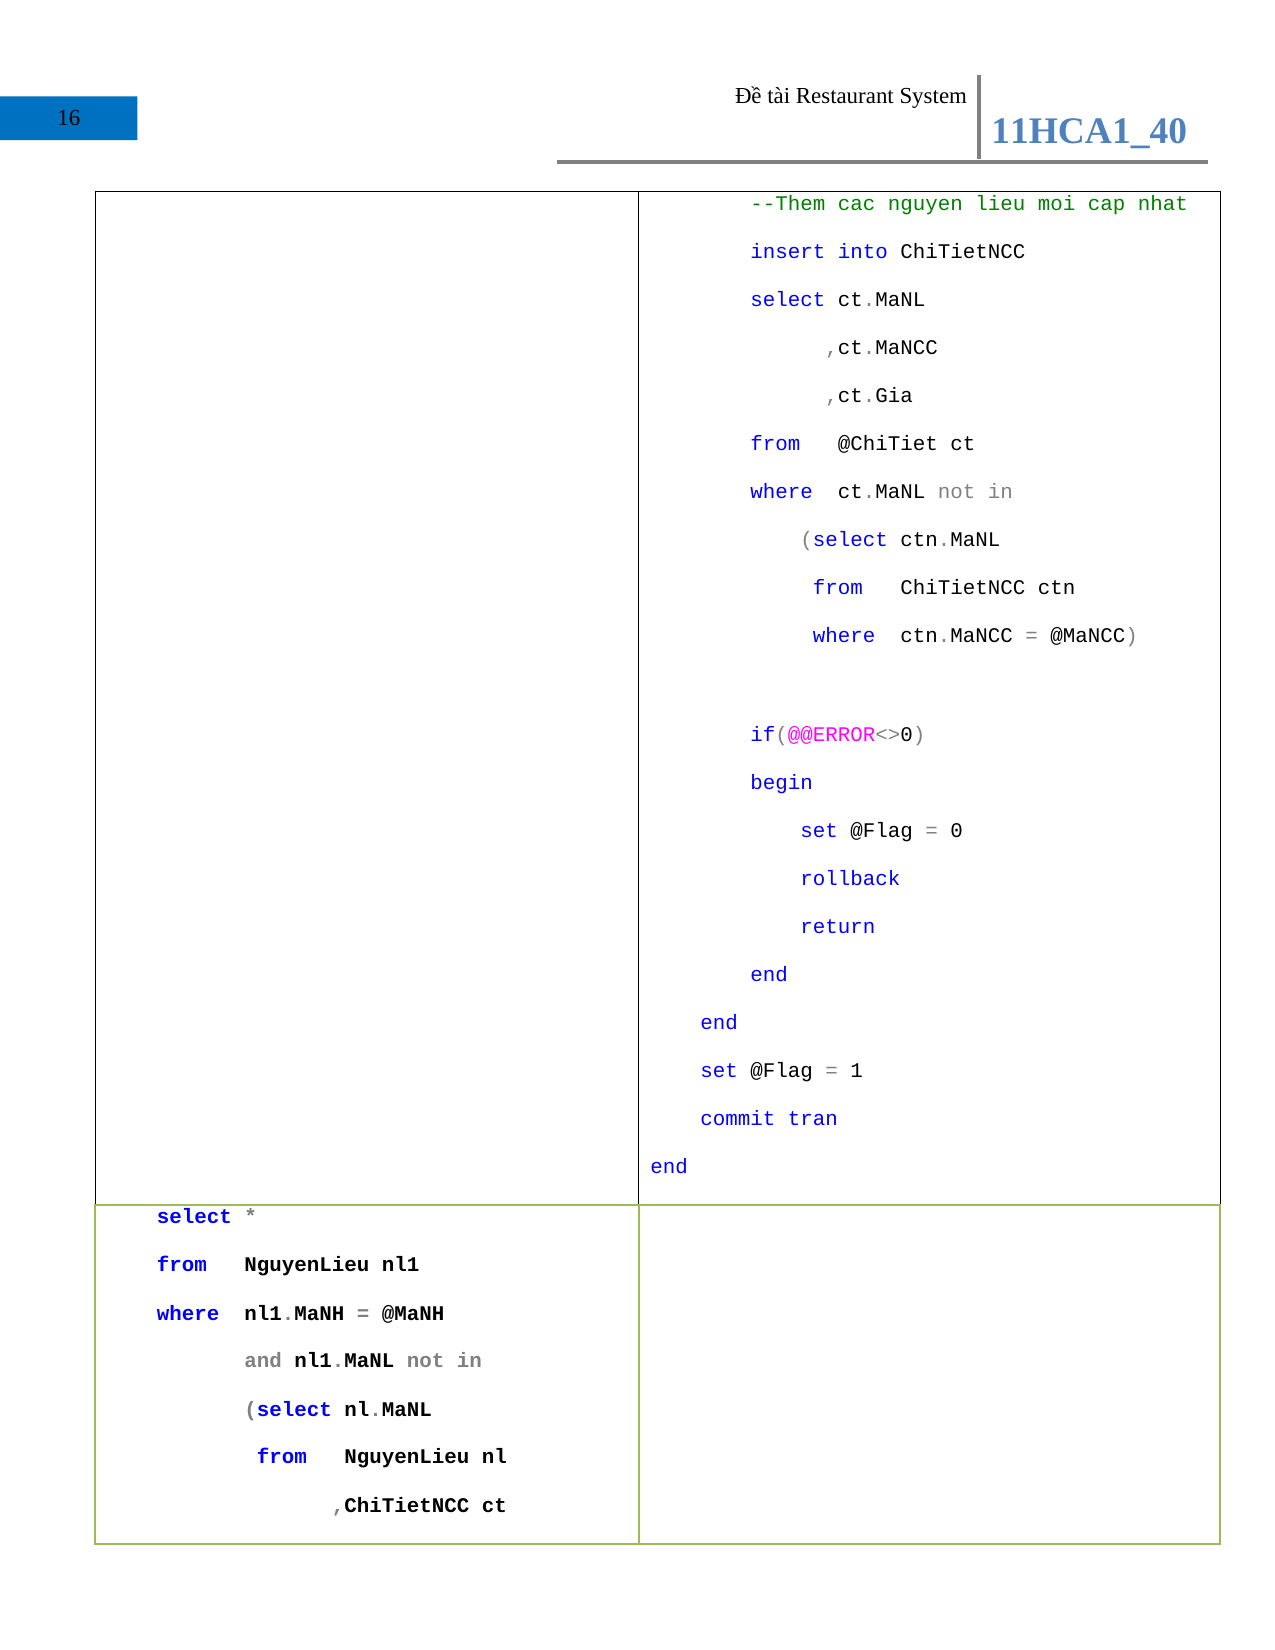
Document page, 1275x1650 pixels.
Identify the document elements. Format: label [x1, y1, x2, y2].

table_cell [96, 192, 638, 1204]
table_cell [639, 192, 1220, 1204]
table_cell [640, 1206, 1219, 1543]
table_cell [96, 1206, 638, 1543]
